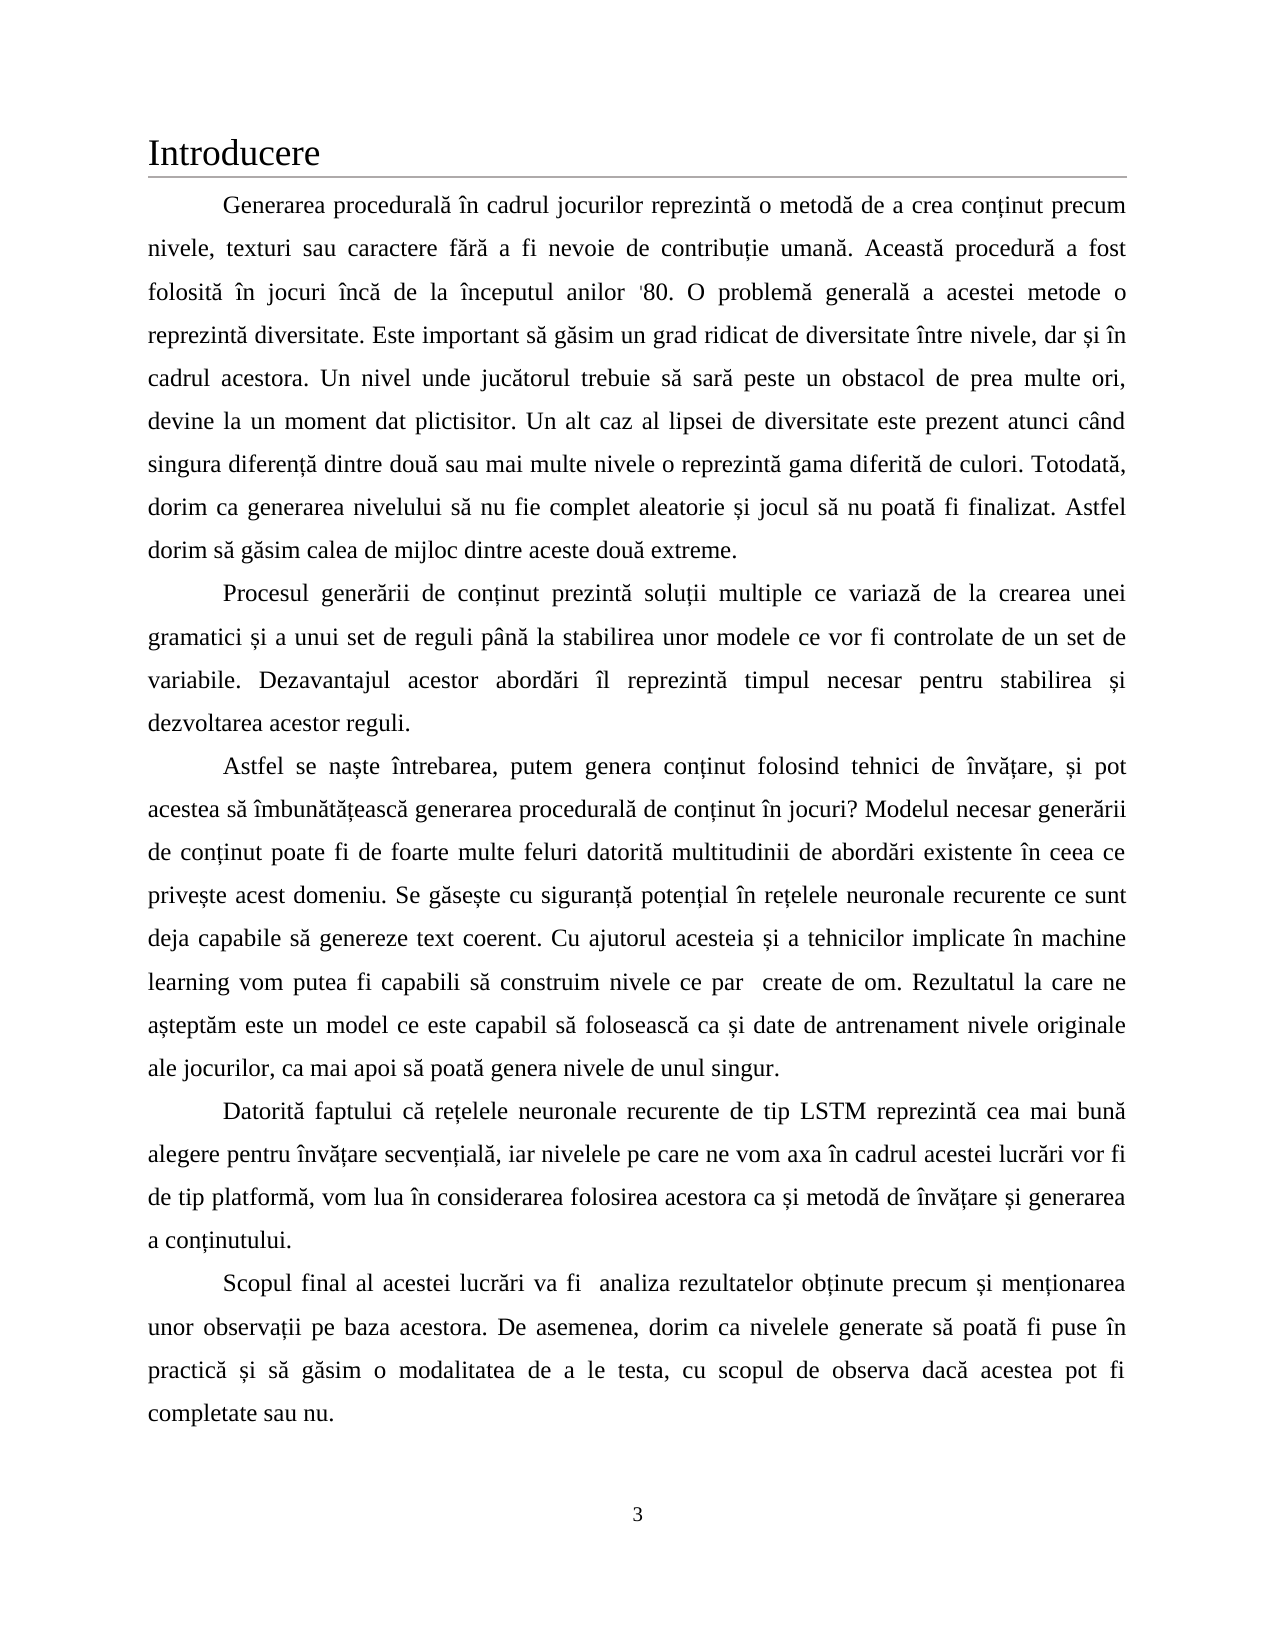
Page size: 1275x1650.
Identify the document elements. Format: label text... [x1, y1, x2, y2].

text Astfel se naște întrebarea, putem genera conținut folosind tehnici de învățare, și pot acestea să îmbunătățească generarea procedurală de conținut în jocuri? Modelul necesar generării de conținut poate fi de foarte multe feluri datorită multitudinii de abordări existente în ceea ce privește acest domeniu. Se găsește cu siguranță potențial în rețelele neuronale recurente ce sunt deja capabile să genereze text coerent. Cu ajutorul acesteia și a tehnicilor implicate în machine learning vom putea fi capabili să construim nivele ce par create de om. Rezultatul la care ne așteptăm este un model ce este capabil să folosească ca și date de antrenament nivele originale ale jocurilor, ca mai apoi să poată genera nivele de unul singur. [148, 751, 1127, 1082]
text Introducere [148, 131, 1127, 176]
text Scopul final al acestei lucrări va fi analiza rezultatelor obținute precum și menționarea unor observații pe baza acestora. De asemenea, dorim ca nivelele generate să poată fi puse în practică și să găsim o modalitatea de a le testa, cu scopul de observa dacă acestea pot fi completate sau nu. [148, 1268, 1127, 1427]
text Procesul generării de conținut prezintă soluții multiple ce variază de la crearea unei gramatici și a unui set de reguli până la stabilirea unor modele ce vor fi controlate de un set de variabile. Dezavantajul acestor abordări îl reprezintă timpul necesar pentru stabilirea și dezvoltarea acestor reguli. [148, 578, 1127, 737]
text Datorită faptului că rețelele neuronale recurente de tip LSTM reprezintă cea mai bună alegere pentru învățare secvențială, iar nivelele pe care ne vom axa în cadrul acestei lucrări vor fi de tip platformă, vom lua în considerarea folosirea acestora ca și metodă de învățare și generarea a conținutului. [148, 1096, 1127, 1254]
text Generarea procedurală în cadrul jocurilor reprezintă o metodă de a crea conținut precum nivele, texturi sau caractere fără a fi nevoie de contribuție umană. Această procedură a fost folosită în jocuri încă de la începutul anilor '80. O problemă generală a acestei metode o reprezintă diversitate. Este important să găsim un grad ridicat de diversitate între nivele, dar și în cadrul acestora. Un nivel unde jucătorul trebuie să sară peste un obstacol de prea multe ori, devine la un moment dat plictisitor. Un alt caz al lipsei de diversitate este prezent atunci când singura diferență dintre două sau mai multe nivele o reprezintă gama diferită de culori. Totodată, dorim ca generarea nivelului să nu fie complet aleatorie și jocul să nu poată fi finalizat. Astfel dorim să găsim calea de mijloc dintre aceste două extreme. [148, 190, 1127, 564]
